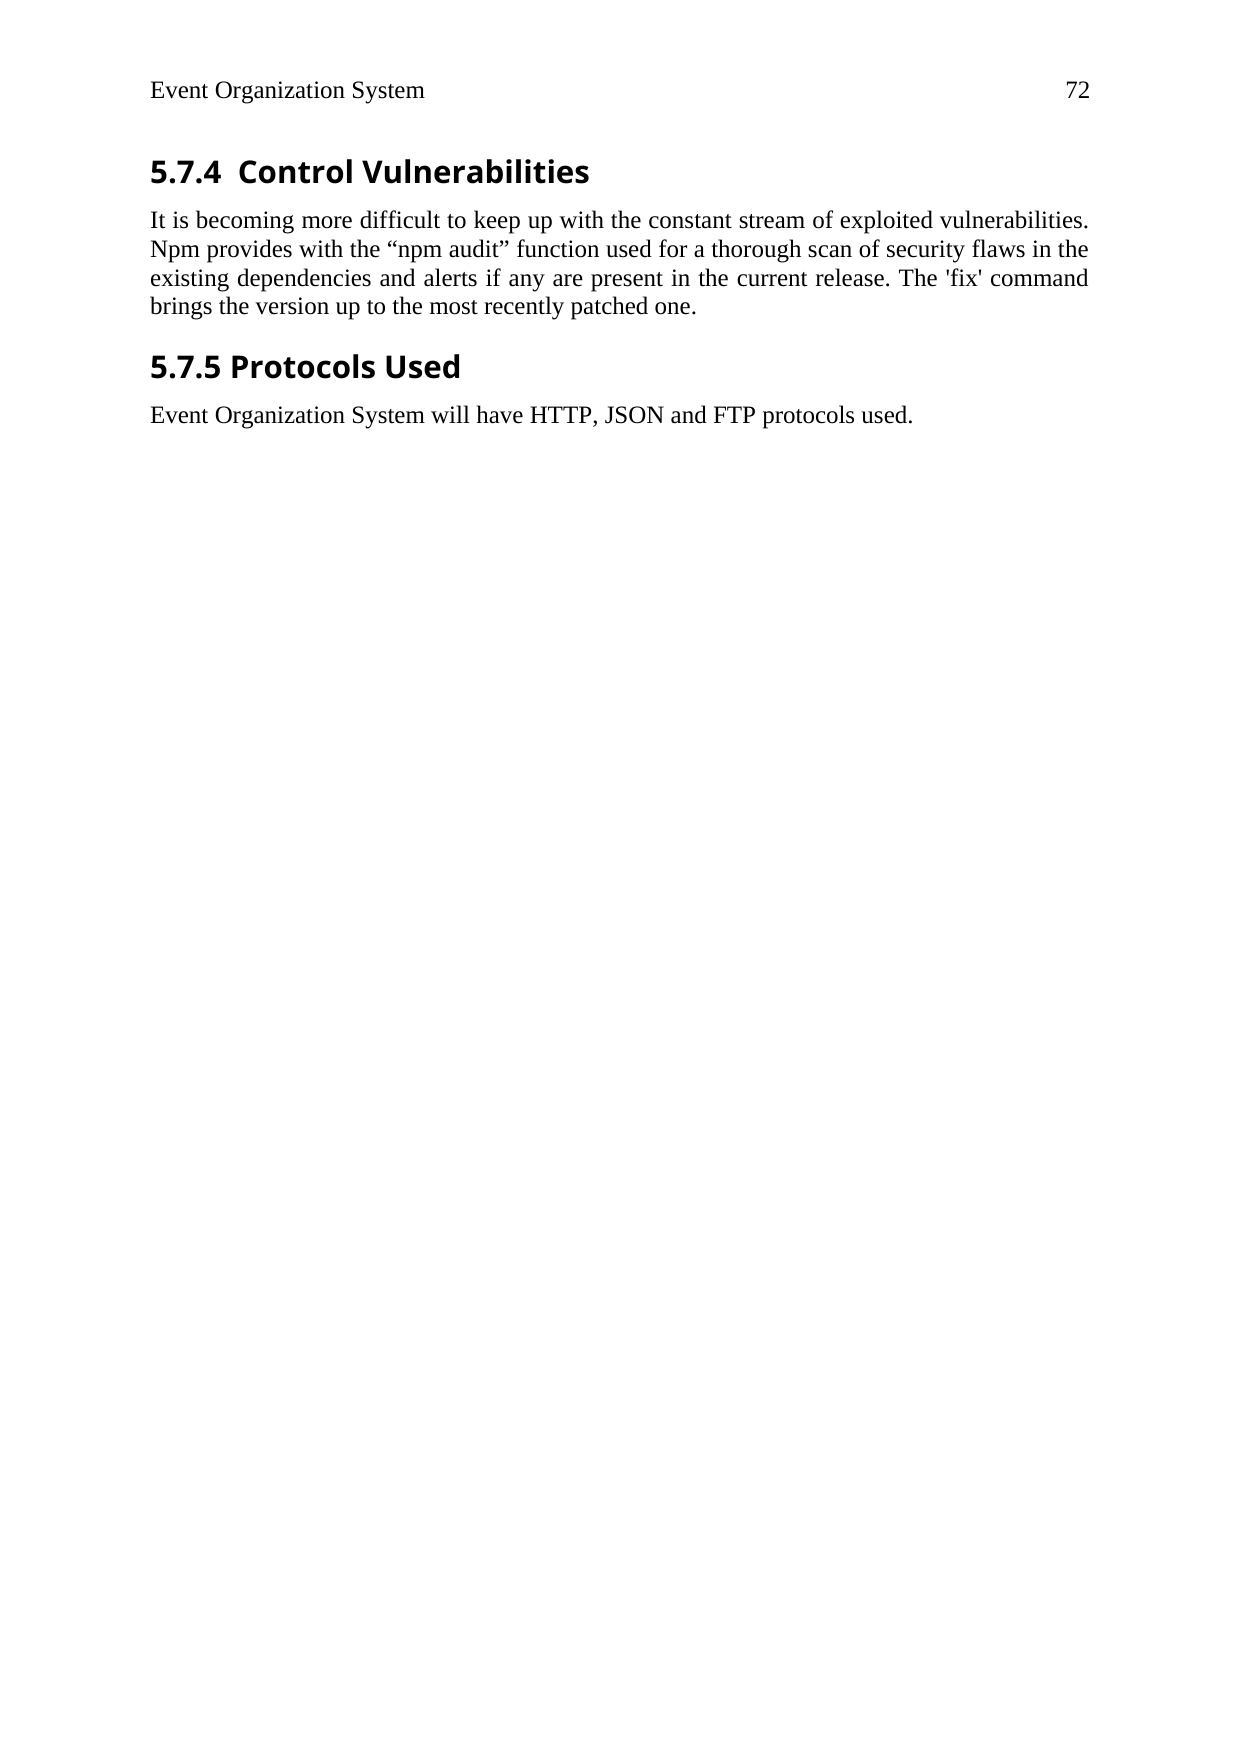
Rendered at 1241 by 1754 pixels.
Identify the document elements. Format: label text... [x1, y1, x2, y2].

subtitle Protocols Used [150, 345, 1090, 388]
subtitle Control Vulnerabilities [150, 150, 1090, 193]
text It is becoming more difficult to keep up with the constant stream of exploited vulnerabilities. Npm provides with the “npm audit” function used for a thorough scan of security flaws in the existing dependencies and alerts if any are present in the current release. The 'fix' command brings the version up to the most recently patched one. [150, 205, 1090, 320]
text Event Organization System will have HTTP, JSON and FTP protocols used. [150, 400, 1090, 429]
